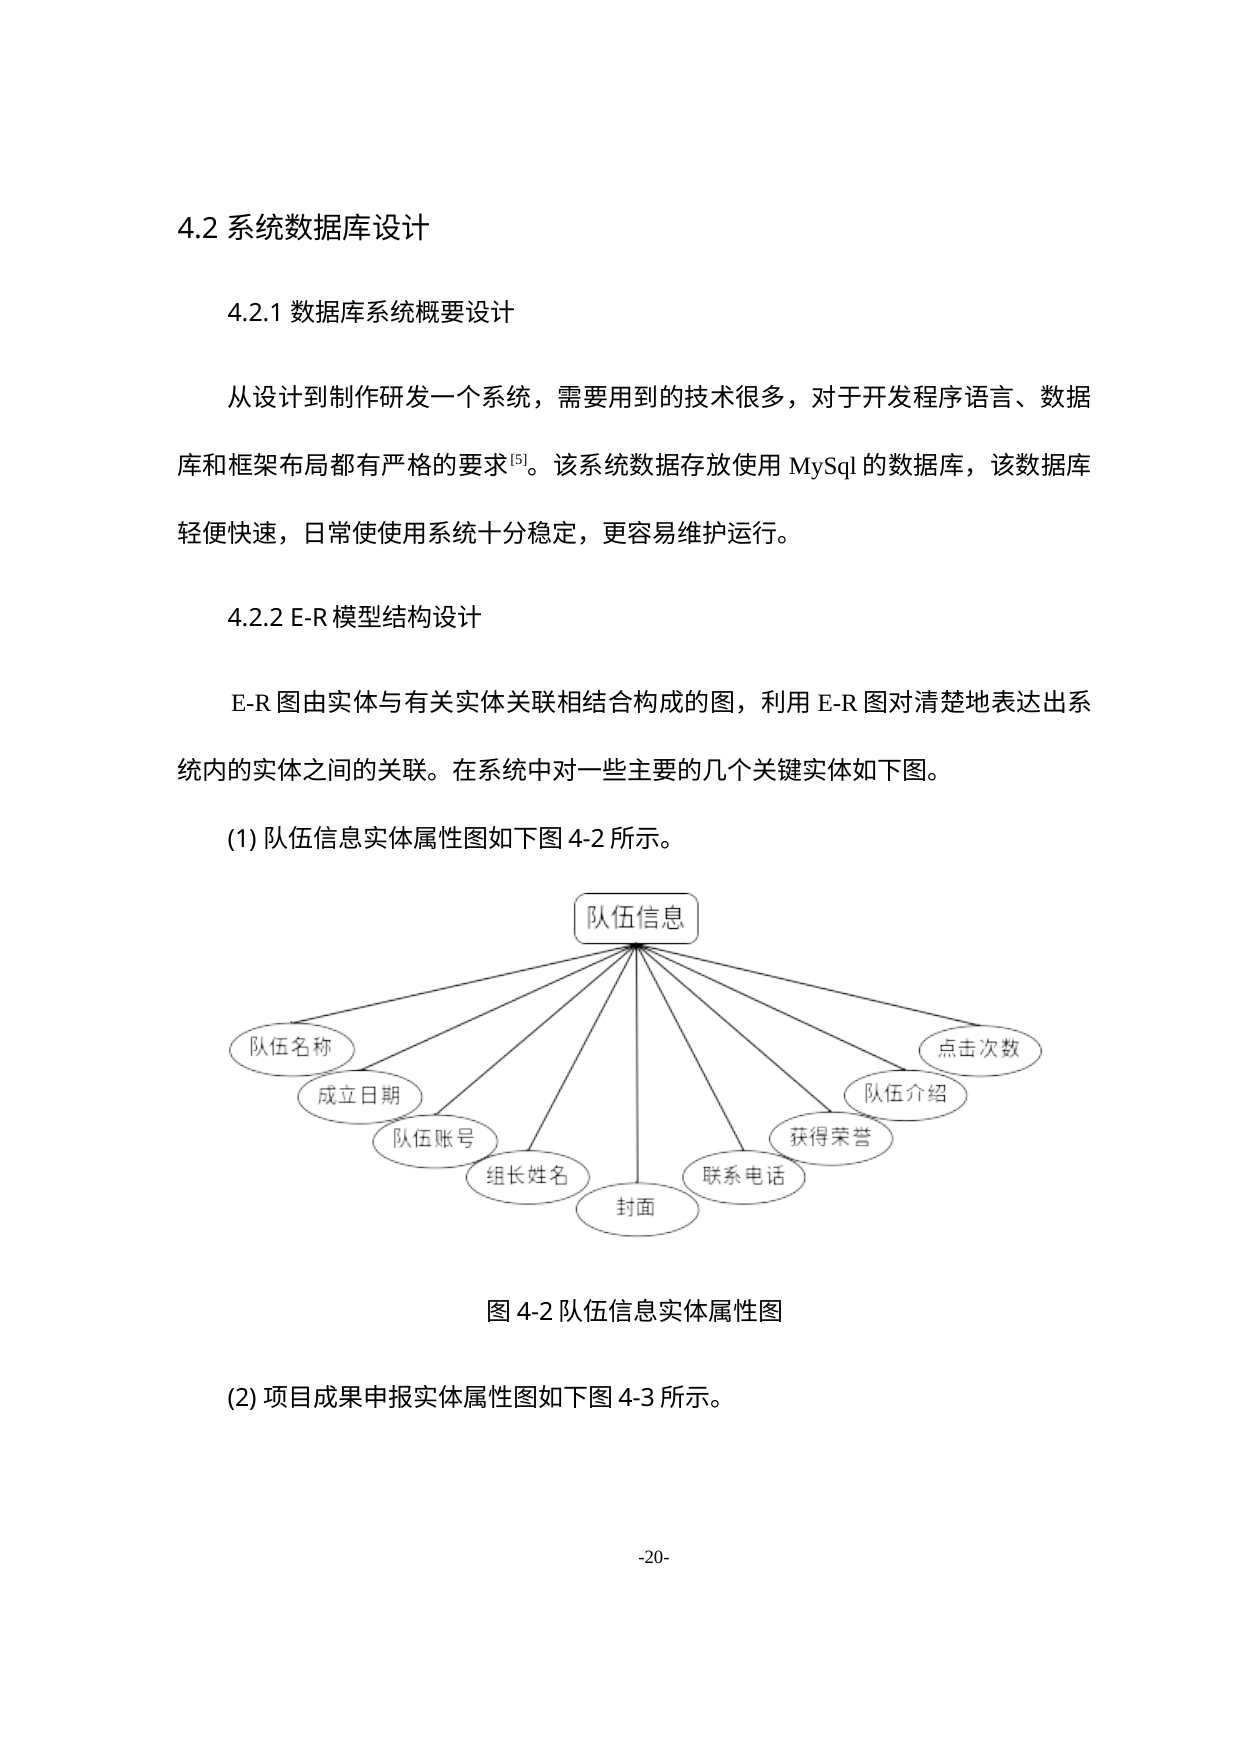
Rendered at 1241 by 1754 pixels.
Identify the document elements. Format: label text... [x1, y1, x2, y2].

text E-R图由实体与有关实体关联相结合构成的图，利用E-R图对清楚地表达出系统内的实体之间的关联。在系统中对一些主要的几个关键实体如下图。 [177, 667, 1092, 803]
text 从设计到制作研发一个系统，需要用到的技术很多，对于开发程序语言、数据库和框架布局都有严格的要求[5]。该系统数据存放使用MySql的数据库，该数据库轻便快速，日常使使用系统十分稳定，更容易维护运行。 [177, 361, 1092, 565]
text 图4-2队伍信息实体属性图 [177, 1276, 1092, 1344]
subtitle 4.2.1 数据库系统概要设计 [177, 276, 1092, 344]
subtitle 4.2 系统数据库设计 [177, 192, 1092, 259]
subtitle 4.2.2 E-R模型结构设计 [177, 582, 1092, 650]
text (1) 队伍信息实体属性图如下图4-2所示。 [177, 803, 1092, 871]
text (2) 项目成果申报实体属性图如下图4-3所示。 [177, 1362, 1092, 1430]
